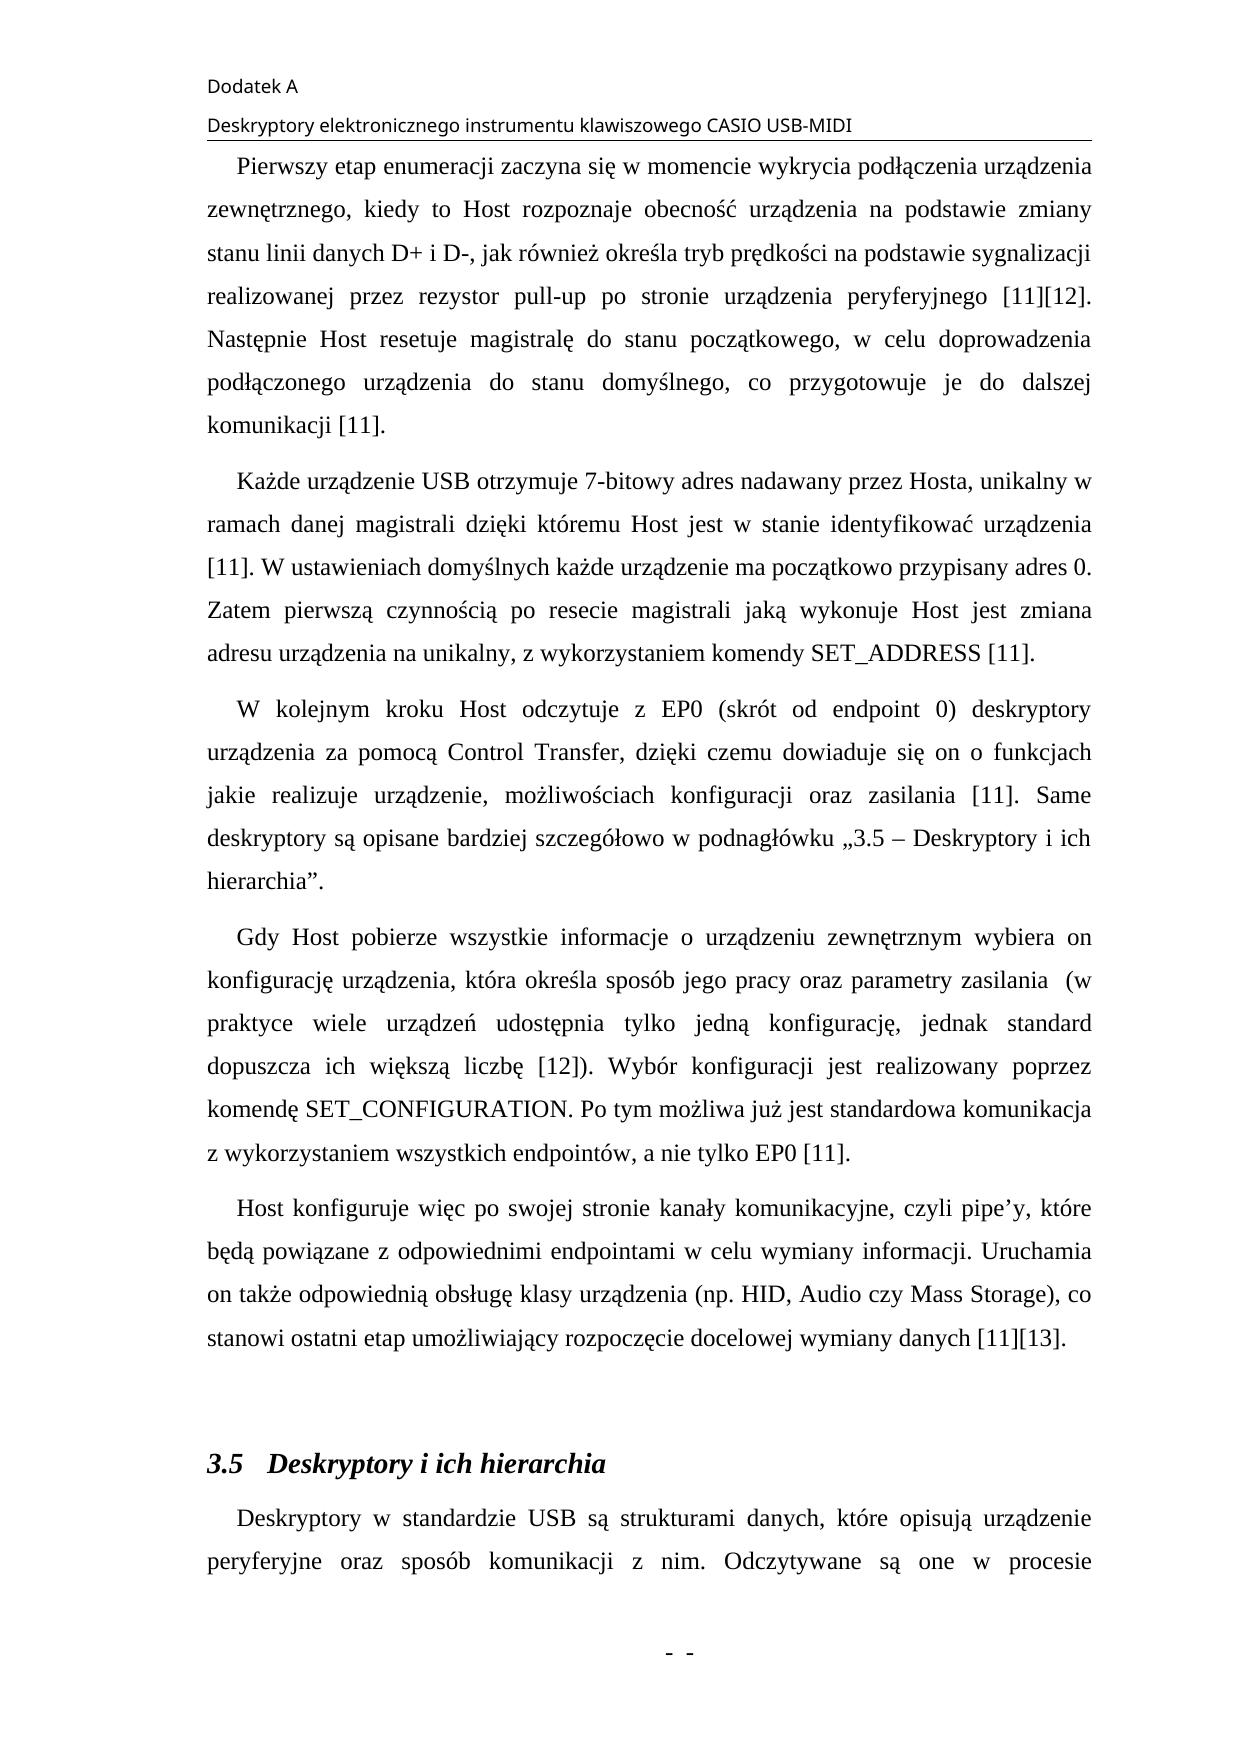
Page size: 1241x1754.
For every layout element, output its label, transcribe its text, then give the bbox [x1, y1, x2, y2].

subtitle Deskryptory i ich hierarchia [207, 1446, 1092, 1480]
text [207, 1503, 1092, 1575]
text Każde urządzenie USB otrzymuje 7-bitowy adres nadawany przez Hosta, unikalny w ramach danej magistrali dzięki któremu Host jest w stanie identyfikować urządzenia [11]. W ustawieniach domyślnych każde urządzenie ma początkowo przypisany adres 0. Zatem pierwszą czynnością po resecie magistrali jaką wykonuje Host jest zmiana adresu urządzenia na unikalny, z wykorzystaniem komendy SET_ADDRESS [11]. [207, 466, 1092, 667]
text W kolejnym kroku Host odczytuje z EP0 (skrót od endpoint 0) deskryptory urządzenia za pomocą Control Transfer, dzięki czemu dowiaduje się on o funkcjach jakie realizuje urządzenie, możliwościach konfiguracji oraz zasilania [11]. Same deskryptory są opisane bardziej szczegółowo w podnagłówku „3.5 – Deskryptory i ich hierarchia”. [207, 694, 1092, 895]
text Host konfiguruje więc po swojej stronie kanały komunikacyjne, czyli pipe’y, które będą powiązane z odpowiednimi endpointami w celu wymiany informacji. Uruchamia on także odpowiednią obsługę klasy urządzenia (np. HID, Audio czy Mass Storage), co stanowi ostatni etap umożliwiający rozpoczęcie docelowej wymiany danych [11][13]. [207, 1193, 1092, 1351]
text Gdy Host pobierze wszystkie informacje o urządzeniu zewnętrznym wybiera on konfigurację urządzenia, która określa sposób jego pracy oraz parametry zasilania (w praktyce wiele urządzeń udostępnia tylko jedną konfigurację, jednak standard dopuszcza ich większą liczbę [12]). Wybór konfiguracji jest realizowany poprzez komendę SET_CONFIGURATION. Po tym możliwa już jest standardowa komunikacja z wykorzystaniem wszystkich endpointów, a nie tylko EP0 [11]. [207, 922, 1092, 1166]
text Pierwszy etap enumeracji zaczyna się w momencie wykrycia podłączenia urządzenia zewnętrznego, kiedy to Host rozpoznaje obecność urządzenia na podstawie zmiany stanu linii danych D+ i D-, jak również określa tryb prędkości na podstawie sygnalizacji realizowanej przez rezystor pull-up po stronie urządzenia peryferyjnego [11][12]. Następnie Host resetuje magistralę do stanu początkowego, w celu doprowadzenia podłączonego urządzenia do stanu domyślnego, co przygotowuje je do dalszej komunikacji [11]. [207, 151, 1092, 439]
